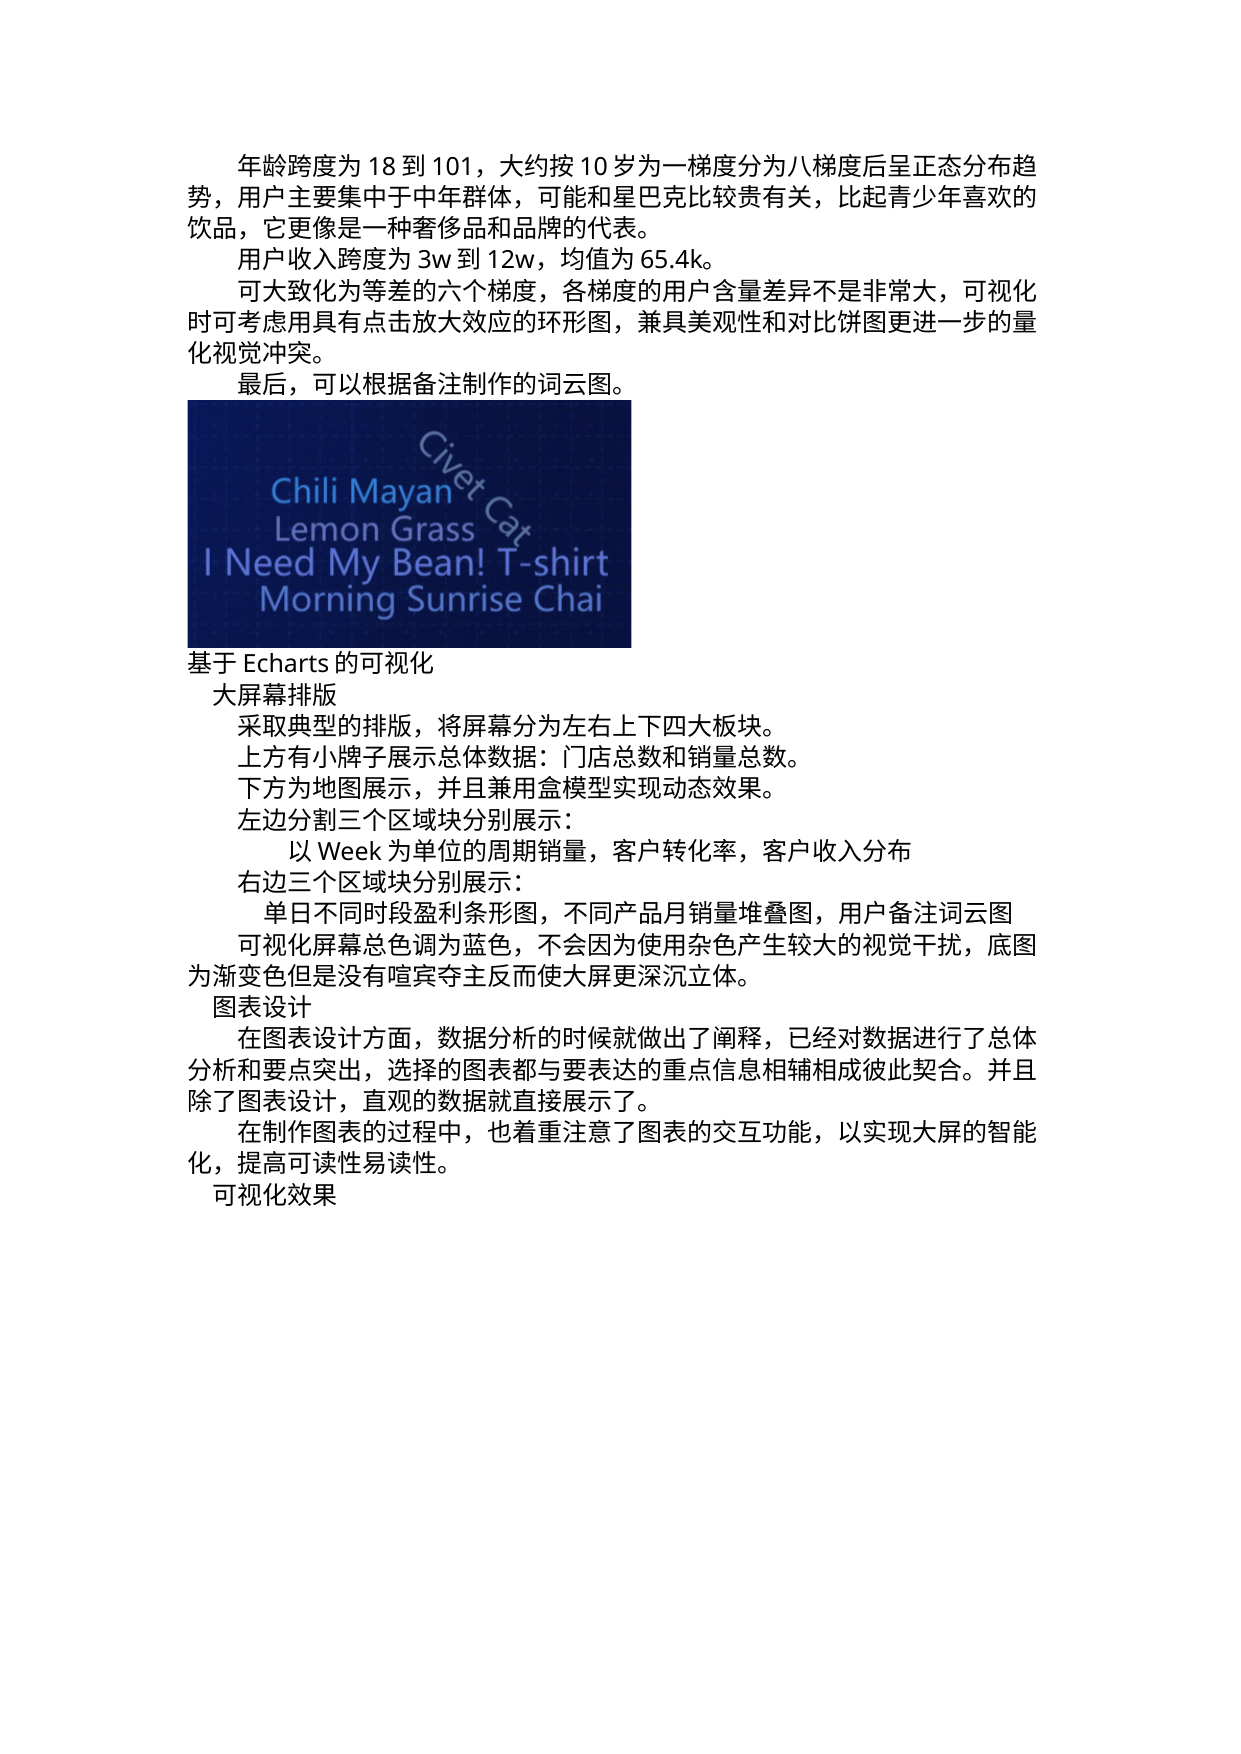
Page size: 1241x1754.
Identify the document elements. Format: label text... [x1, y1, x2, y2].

text 用户收入跨度为3w到12w，均值为65.4k。 [187, 244, 1053, 275]
text 最后，可以根据备注制作的词云图。 [187, 369, 1053, 400]
text 基于Echarts的可视化 [187, 648, 1053, 679]
picture [187, 400, 632, 648]
text 可大致化为等差的六个梯度，各梯度的用户含量差异不是非常大，可视化时可考虑用具有点击放大效应的环形图，兼具美观性和对比饼图更进一步的量化视觉冲突。 [187, 275, 1053, 369]
text 可视化效果 [187, 1179, 1053, 1210]
text 可视化屏幕总色调为蓝色，不会因为使用杂色产生较大的视觉干扰，底图为渐变色但是没有喧宾夺主反而使大屏更深沉立体。 [187, 929, 1053, 992]
text 在制作图表的过程中，也着重注意了图表的交互功能，以实现大屏的智能化，提高可读性易读性。 [187, 1117, 1053, 1179]
text 左边分割三个区域块分别展示： [187, 804, 1053, 835]
text 单日不同时段盈利条形图，不同产品月销量堆叠图，用户备注词云图 [187, 898, 1053, 929]
text 下方为地图展示，并且兼用盒模型实现动态效果。 [187, 773, 1053, 804]
text 年龄跨度为18到101，大约按10岁为一梯度分为八梯度后呈正态分布趋势，用户主要集中于中年群体，可能和星巴克比较贵有关，比起青少年喜欢的饮品，它更像是一种奢侈品和品牌的代表。 [187, 150, 1053, 244]
text 采取典型的排版，将屏幕分为左右上下四大板块。 [187, 710, 1053, 742]
text 以Week为单位的周期销量，客户转化率，客户收入分布 [187, 835, 1053, 867]
text 图表设计 [187, 992, 1053, 1023]
text 上方有小牌子展示总体数据：门店总数和销量总数。 [187, 742, 1053, 773]
text 在图表设计方面，数据分析的时候就做出了阐释，已经对数据进行了总体分析和要点突出，选择的图表都与要表达的重点信息相辅相成彼此契合。并且除了图表设计，直观的数据就直接展示了。 [187, 1023, 1053, 1117]
text 大屏幕排版 [187, 679, 1053, 710]
text 右边三个区域块分别展示： [187, 867, 1053, 898]
